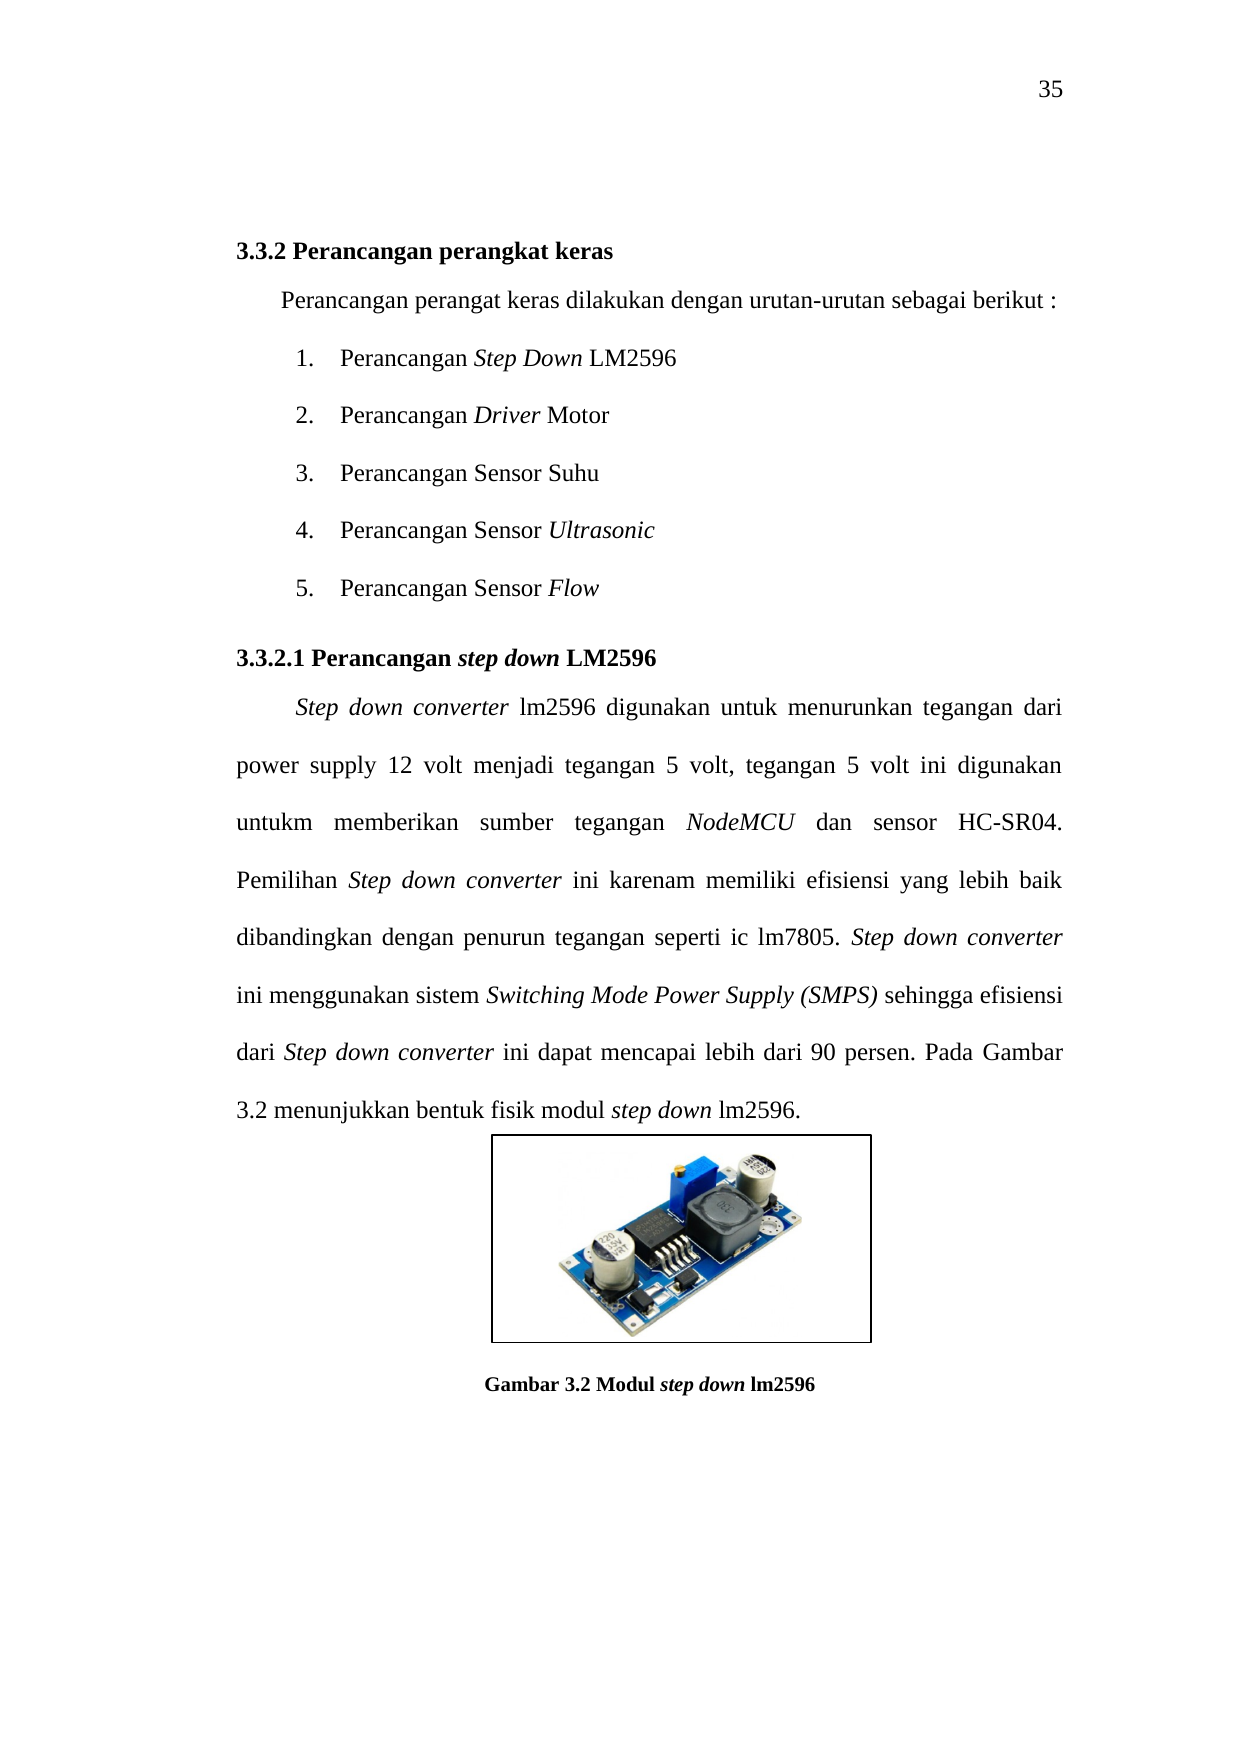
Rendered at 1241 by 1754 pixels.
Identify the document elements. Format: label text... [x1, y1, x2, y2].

list Perancangan Step Down LM2596 [295, 343, 1063, 372]
list Perancangan Driver Motor [295, 401, 1063, 429]
subtitle 3.3.2 Perancangan perangkat keras [236, 236, 1063, 265]
subtitle Gambar 3.2 Modul step down lm2596 [236, 1372, 1063, 1396]
picture [557, 1152, 802, 1337]
list Perancangan Sensor Flow [295, 573, 1063, 602]
text Step down converter lm2596 digunakan untuk menurunkan tegangan dari power supply 12 volt menjadi tegangan 5 volt, tegangan 5 volt ini digunakan untukm memberikan sumber tegangan NodeMCU dan sensor HC-SR04. Pemilihan Step down converter ini karenam memiliki efisiensi yang lebih baik dibandingkan dengan penurun tegangan seperti ic lm7805. Step down converter ini menggunakan sistem Switching Mode Power Supply (SMPS) sehingga efisiensi dari Step down converter ini dapat mencapai lebih dari 90 persen. Pada Gambar 3.2 menunjukkan bentuk fisik modul step down lm2596. [236, 692, 1063, 1124]
list Perancangan Sensor Suhu [295, 458, 1063, 487]
text Perancangan perangat keras dilakukan dengan urutan-urutan sebagai berikut : [236, 286, 1063, 314]
subtitle 3.3.2.1 Perancangan step down LM2596 [236, 643, 1063, 672]
list Perancangan Sensor Ultrasonic [295, 516, 1063, 544]
